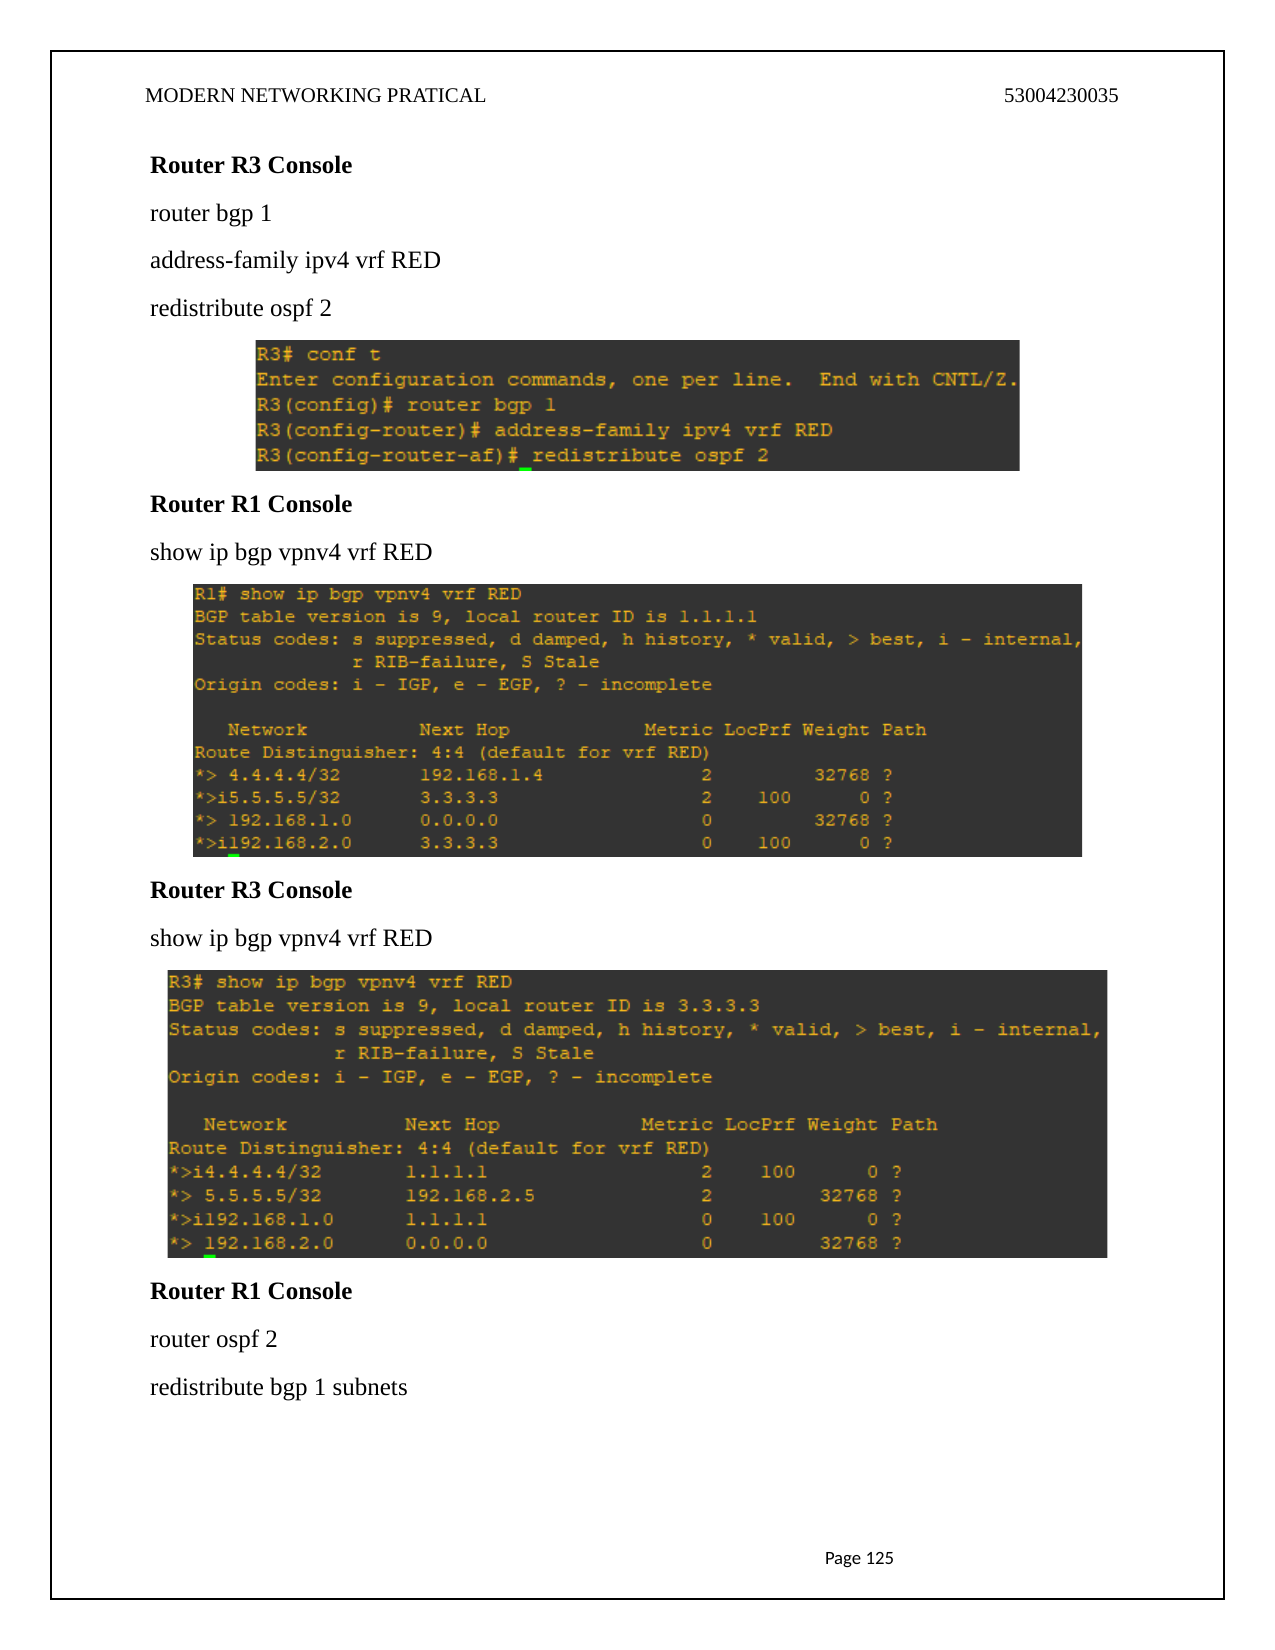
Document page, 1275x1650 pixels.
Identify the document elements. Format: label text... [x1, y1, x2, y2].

text show ip bgp vpnv4 vrf RED [150, 537, 1125, 566]
text router bgp 1 [150, 198, 1125, 226]
text Router R1 Console [150, 489, 1125, 518]
picture [167, 970, 1108, 1258]
text Router R3 Console [150, 875, 1125, 904]
picture [193, 584, 1083, 857]
text Router R1 Console [150, 1276, 1125, 1305]
picture [255, 340, 1020, 471]
text router ospf 2 [150, 1324, 1125, 1353]
text redistribute bgp 1 subnets [150, 1372, 1125, 1400]
text Router R3 Console [150, 150, 1125, 179]
text redistribute ospf 2 [150, 293, 1125, 322]
text show ip bgp vpnv4 vrf RED [150, 923, 1125, 952]
text address-family ipv4 vrf RED [150, 245, 1125, 274]
